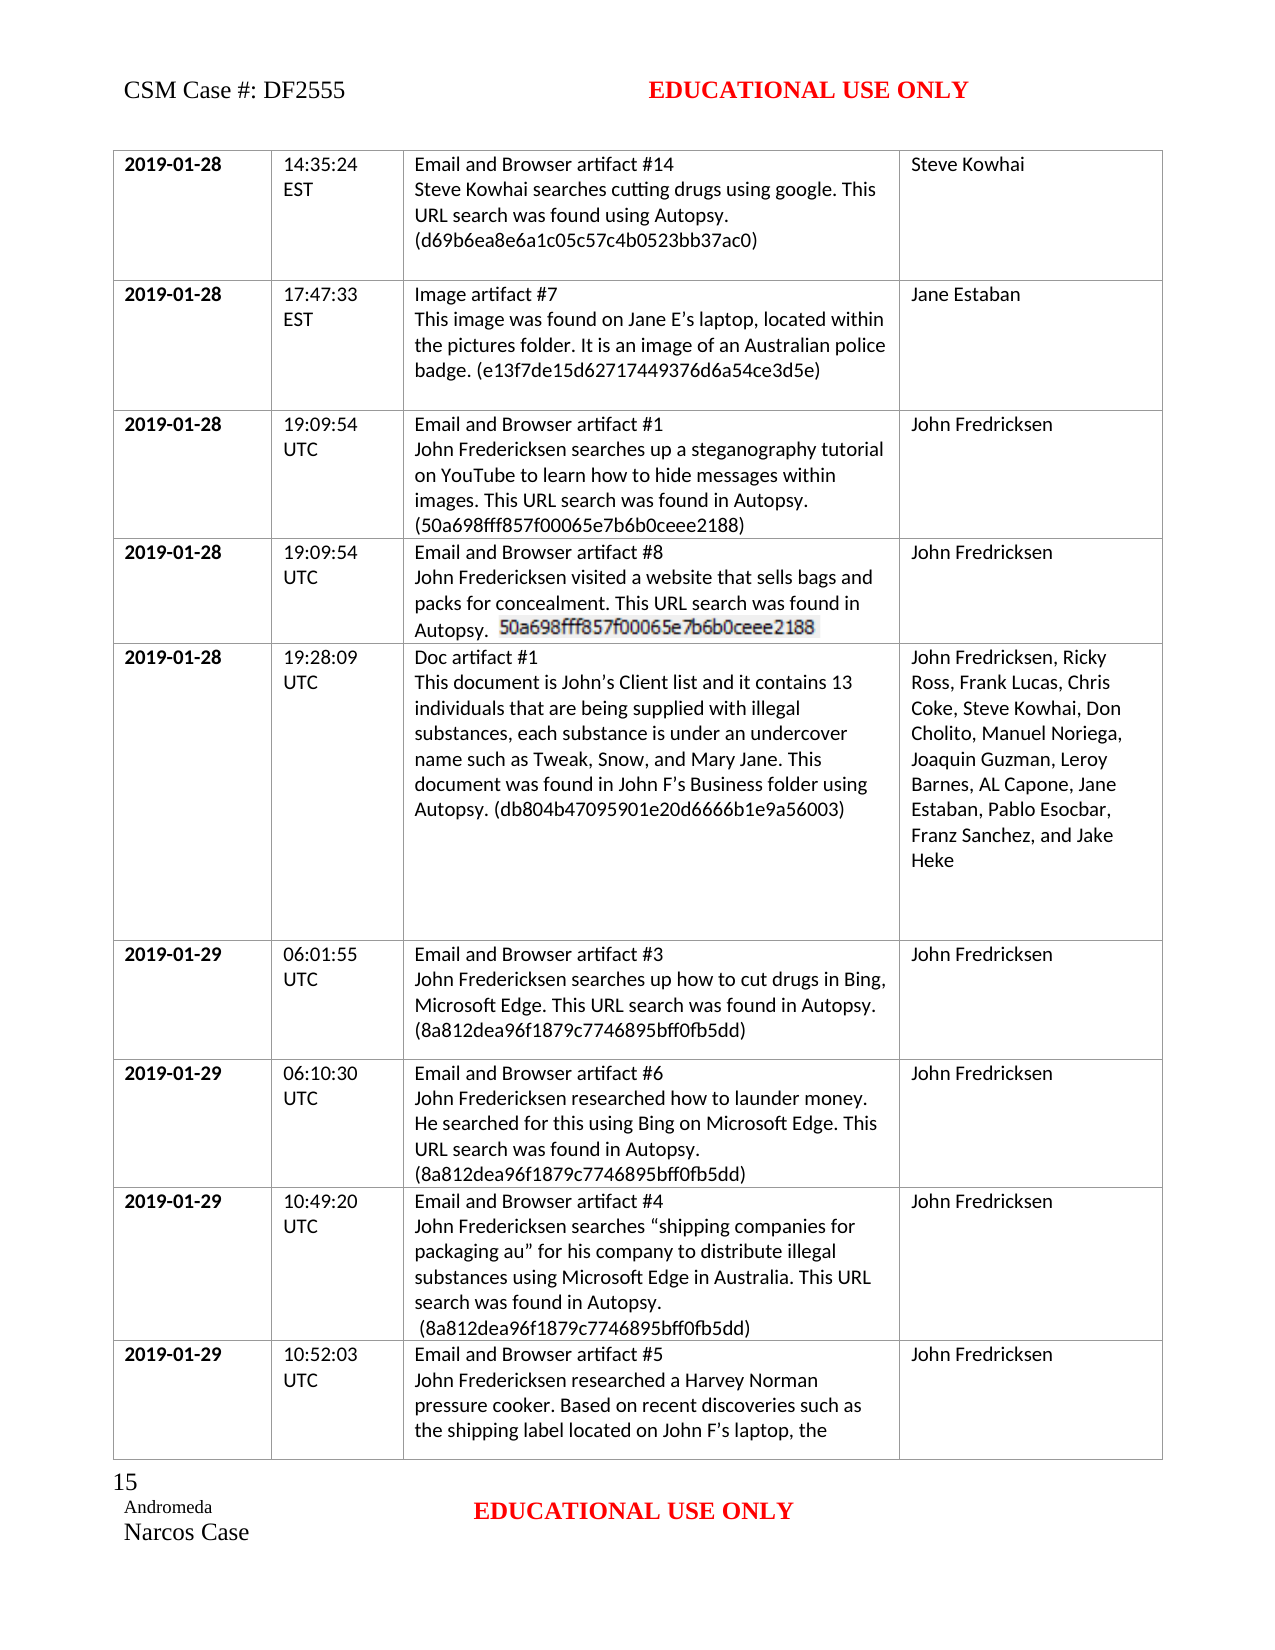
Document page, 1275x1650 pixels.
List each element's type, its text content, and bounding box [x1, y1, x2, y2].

table_cell Email and Browser artifact #8 John Fredericksen visited a website that sells bags and packs for concealment. This URL search was found in Autopsy. [404, 539, 899, 643]
table_cell John Fredricksen [900, 1188, 1162, 1340]
table_cell 19:09:54 UTC [272, 539, 403, 643]
table_cell 2019-01-28 [114, 411, 271, 538]
table_cell 2019-01-29 [114, 1341, 271, 1459]
table_cell John Fredricksen, Ricky Ross, Frank Lucas, Chris Coke, Steve Kowhai, Don Cholito, Manuel Noriega, Joaquin Guzman, Leroy Barnes, AL Capone, Jane Estaban, Pablo Esocbar, Franz Sanchez, and Jake Heke [900, 644, 1162, 940]
table_cell 2019-01-29 [114, 1188, 271, 1340]
table_cell Email and Browser artifact #4 John Fredericksen searches “shipping companies for packaging au” for his company to distribute illegal substances using Microsoft Edge in Australia. This URL search was found in Autopsy. (8a812dea96f1879c7746895bff0fb5dd) [404, 1188, 899, 1340]
table_cell Email and Browser artifact #3 John Fredericksen searches up how to cut drugs in Bing, Microsoft Edge. This URL search was found in Autopsy. (8a812dea96f1879c7746895bff0fb5dd) [404, 941, 899, 1059]
table_cell 06:01:55 UTC [272, 941, 403, 1059]
table_cell 2019-01-28 [114, 151, 271, 280]
table_cell 2019-01-28 [114, 281, 271, 410]
table_cell Doc artifact #1 This document is John’s Client list and it contains 13 individuals that are being supplied with illegal substances, each substance is under an undercover name such as Tweak, Snow, and Mary Jane. This document was found in John F’s Business folder using Autopsy. (db804b47095901e20d6666b1e9a56003) [404, 644, 899, 940]
table_cell 2019-01-28 [114, 644, 271, 940]
table_cell Jane Estaban [900, 281, 1162, 410]
table_cell Email and Browser artifact #1 John Fredericksen searches up a steganography tutorial on YouTube to learn how to hide messages within images. This URL search was found in Autopsy. (50a698fff857f00065e7b6b0ceee2188) [404, 411, 899, 538]
table_cell Email and Browser artifact #14 Steve Kowhai searches cutting drugs using google. This URL search was found using Autopsy. (d69b6ea8e6a1c05c57c4b0523bb37ac0) [404, 151, 899, 280]
table_cell 2019-01-28 [114, 539, 271, 643]
picture [498, 615, 821, 638]
table_cell Image artifact #7 This image was found on Jane E’s laptop, located within the pictures folder. It is an image of an Australian police badge. (e13f7de15d62717449376d6a54ce3d5e) [404, 281, 899, 410]
table_cell 19:09:54 UTC [272, 411, 403, 538]
table_cell Email and Browser artifact #6 John Fredericksen researched how to launder money. He searched for this using Bing on Microsoft Edge. This URL search was found in Autopsy. (8a812dea96f1879c7746895bff0fb5dd) [404, 1060, 899, 1187]
table_cell John Fredricksen [900, 411, 1162, 538]
table_cell 10:49:20 UTC [272, 1188, 403, 1340]
table_cell 2019-01-29 [114, 1060, 271, 1187]
table_cell 17:47:33 EST [272, 281, 403, 410]
table_cell John Fredricksen [900, 539, 1162, 643]
table_cell 19:28:09 UTC [272, 644, 403, 940]
table_cell John Fredricksen [900, 1341, 1162, 1459]
table_cell 14:35:24 EST [272, 151, 403, 280]
table_cell 10:52:03 UTC [272, 1341, 403, 1459]
table_cell 2019-01-29 [114, 941, 271, 1059]
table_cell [404, 1341, 899, 1459]
table_cell John Fredricksen [900, 941, 1162, 1059]
table_cell John Fredricksen [900, 1060, 1162, 1187]
table_cell Steve Kowhai [900, 151, 1162, 280]
table_cell 06:10:30 UTC [272, 1060, 403, 1187]
